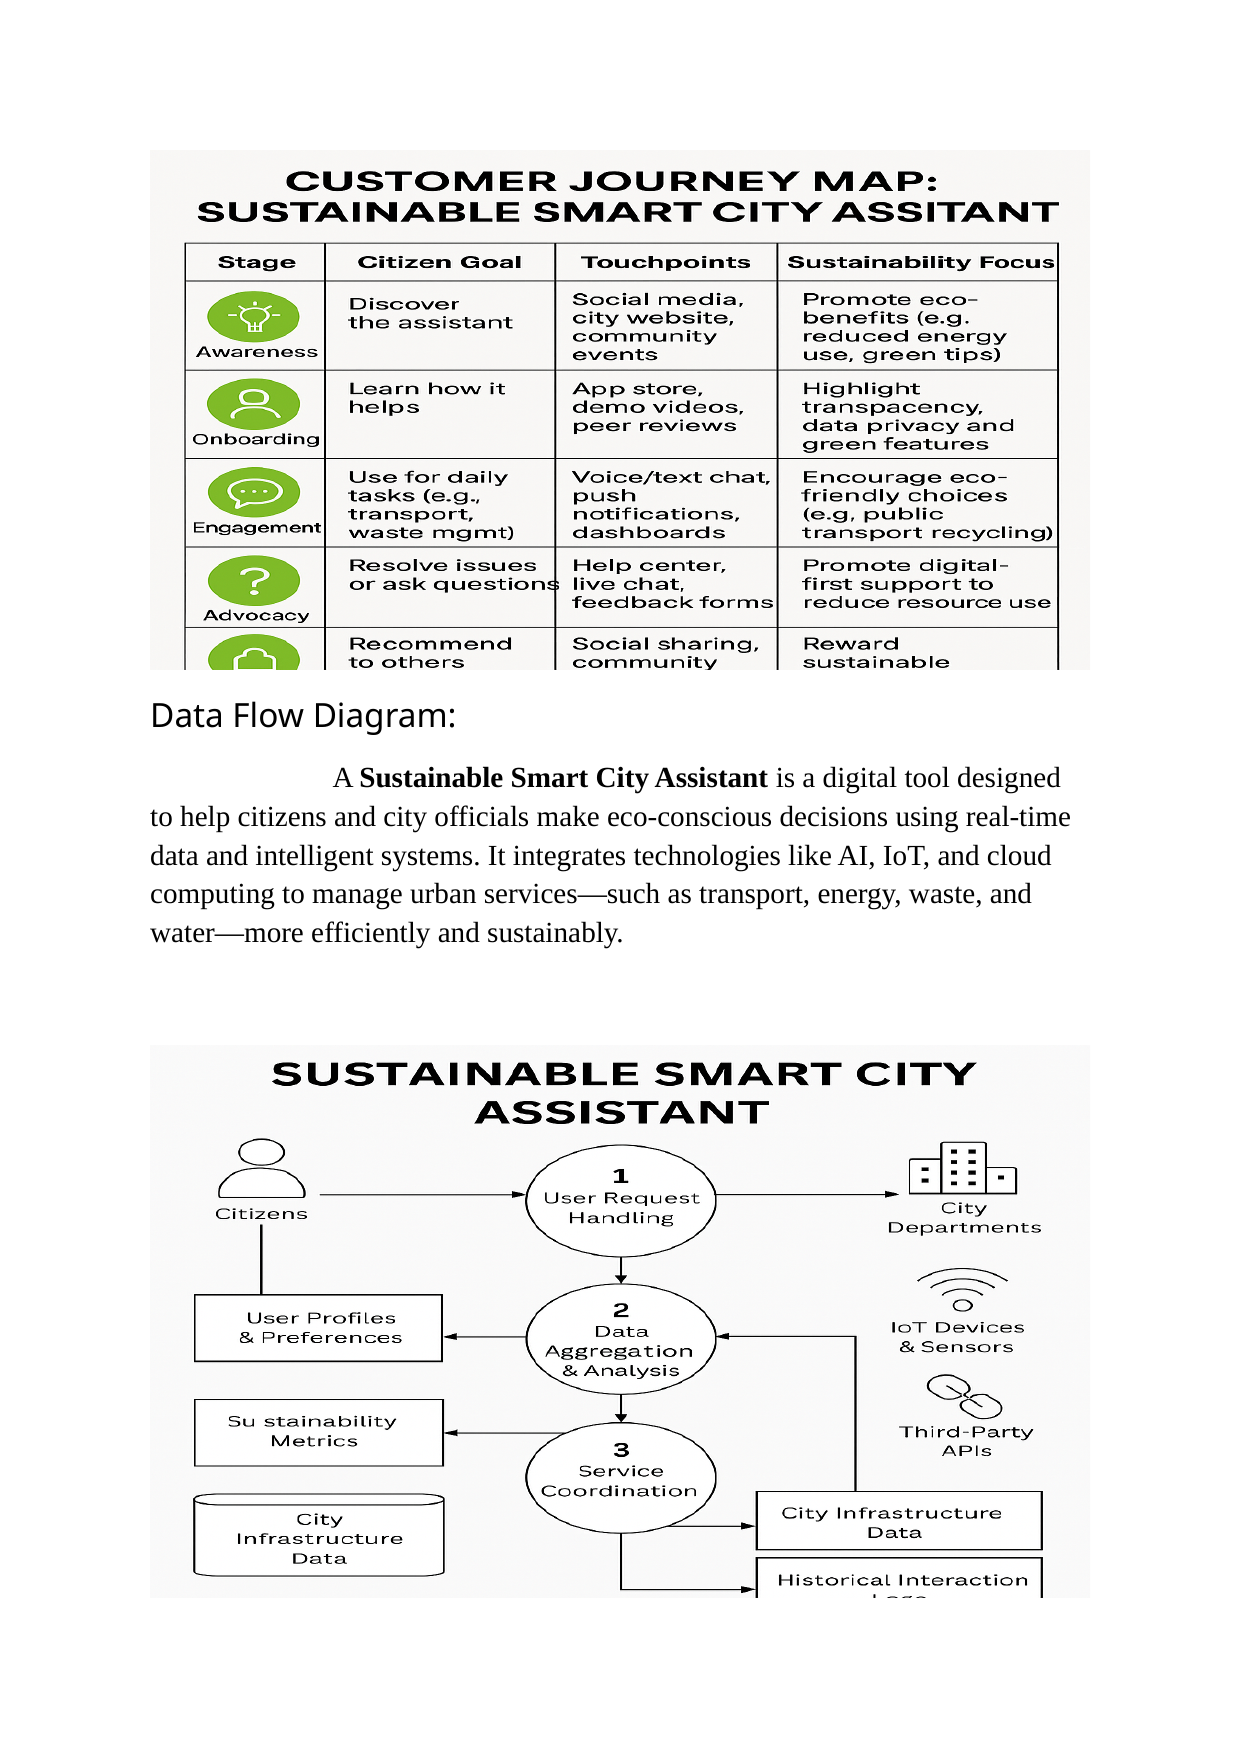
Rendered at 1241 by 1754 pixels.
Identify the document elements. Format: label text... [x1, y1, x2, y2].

picture [150, 150, 1091, 670]
picture [150, 1045, 1091, 1598]
text Data Flow Diagram: [150, 692, 1090, 737]
text A Sustainable Smart City Assistant is a digital tool designed to help citizens and city officials make eco-conscious decisions using real-time data and intelligent systems. It integrates technologies like AI, IoT, and cloud computing to manage urban services—such as transport, energy, waste, and water—more efficiently and sustainably. [150, 761, 1090, 948]
